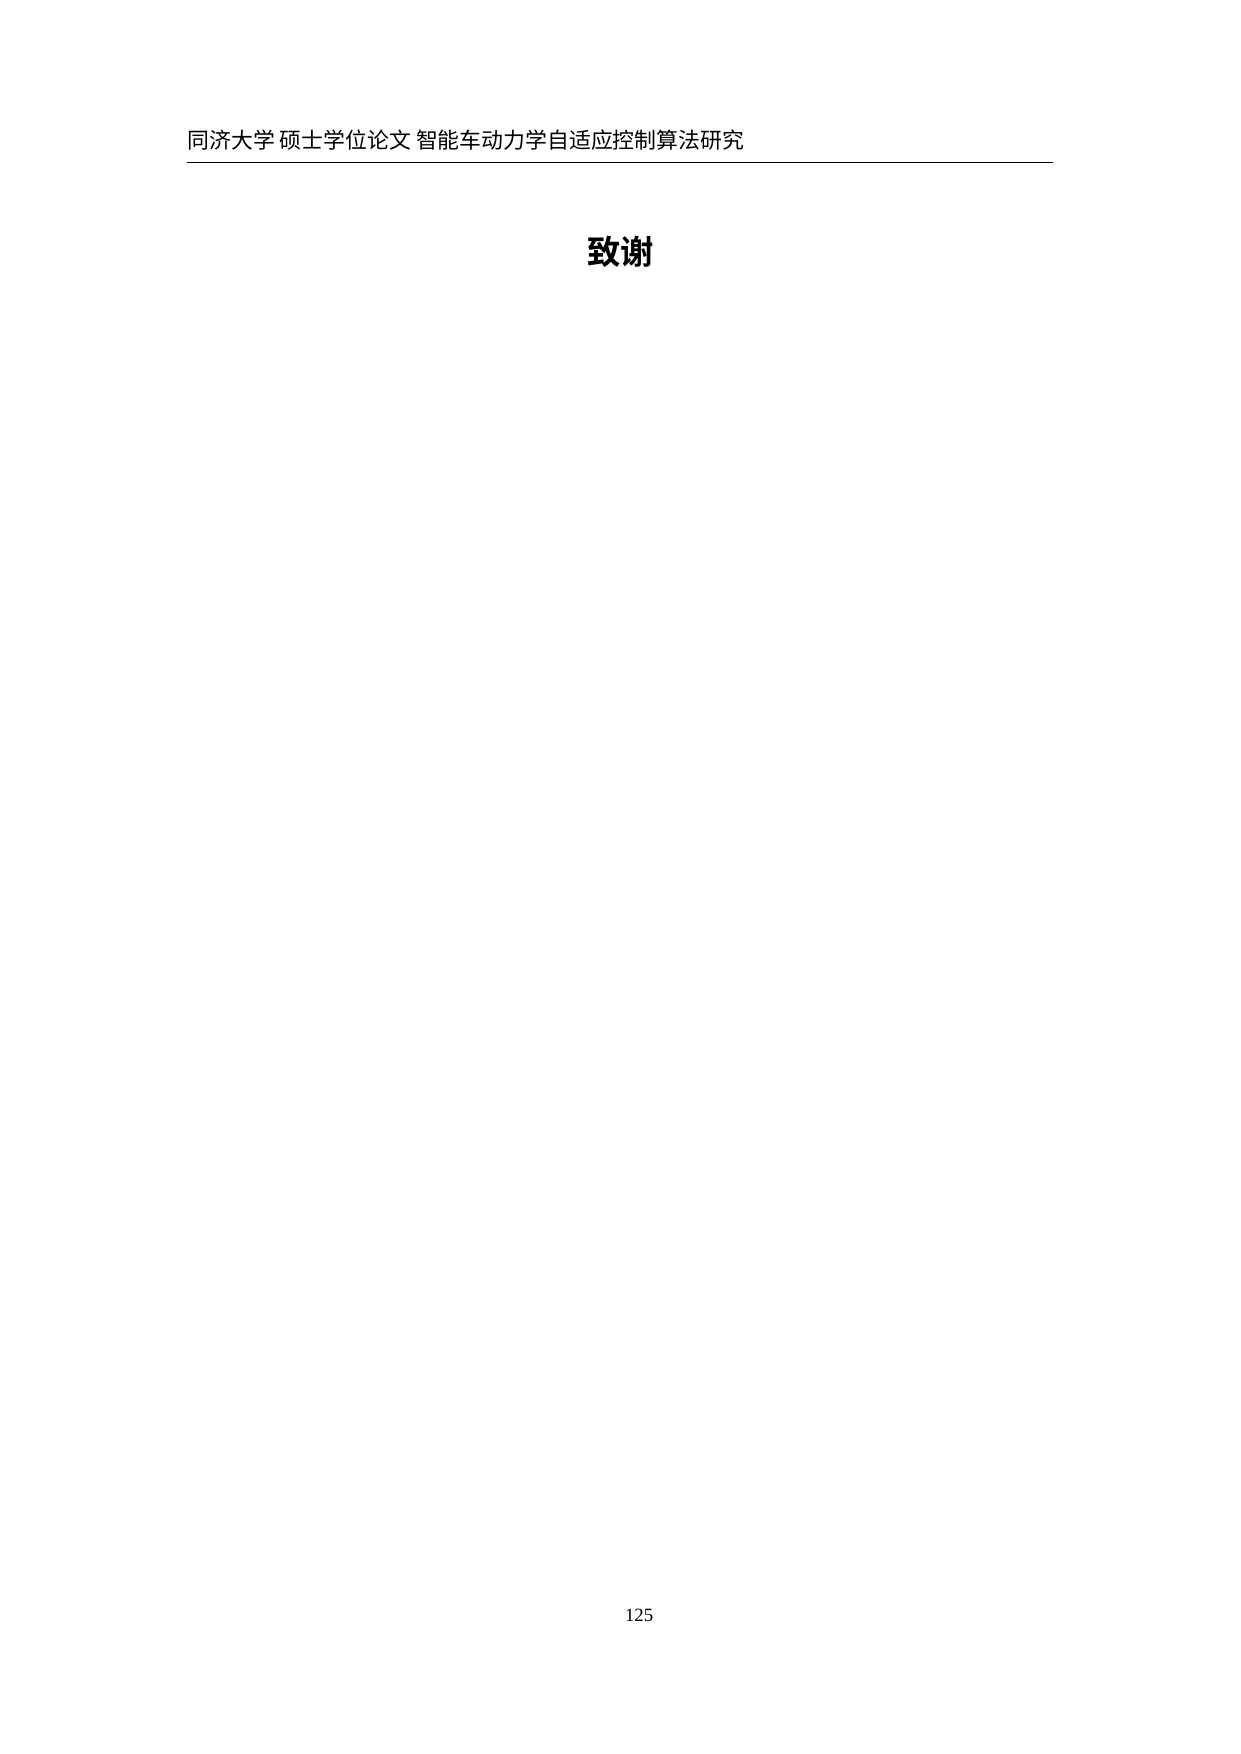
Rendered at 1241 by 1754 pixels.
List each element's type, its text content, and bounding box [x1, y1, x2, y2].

title 致谢 [187, 216, 1053, 283]
